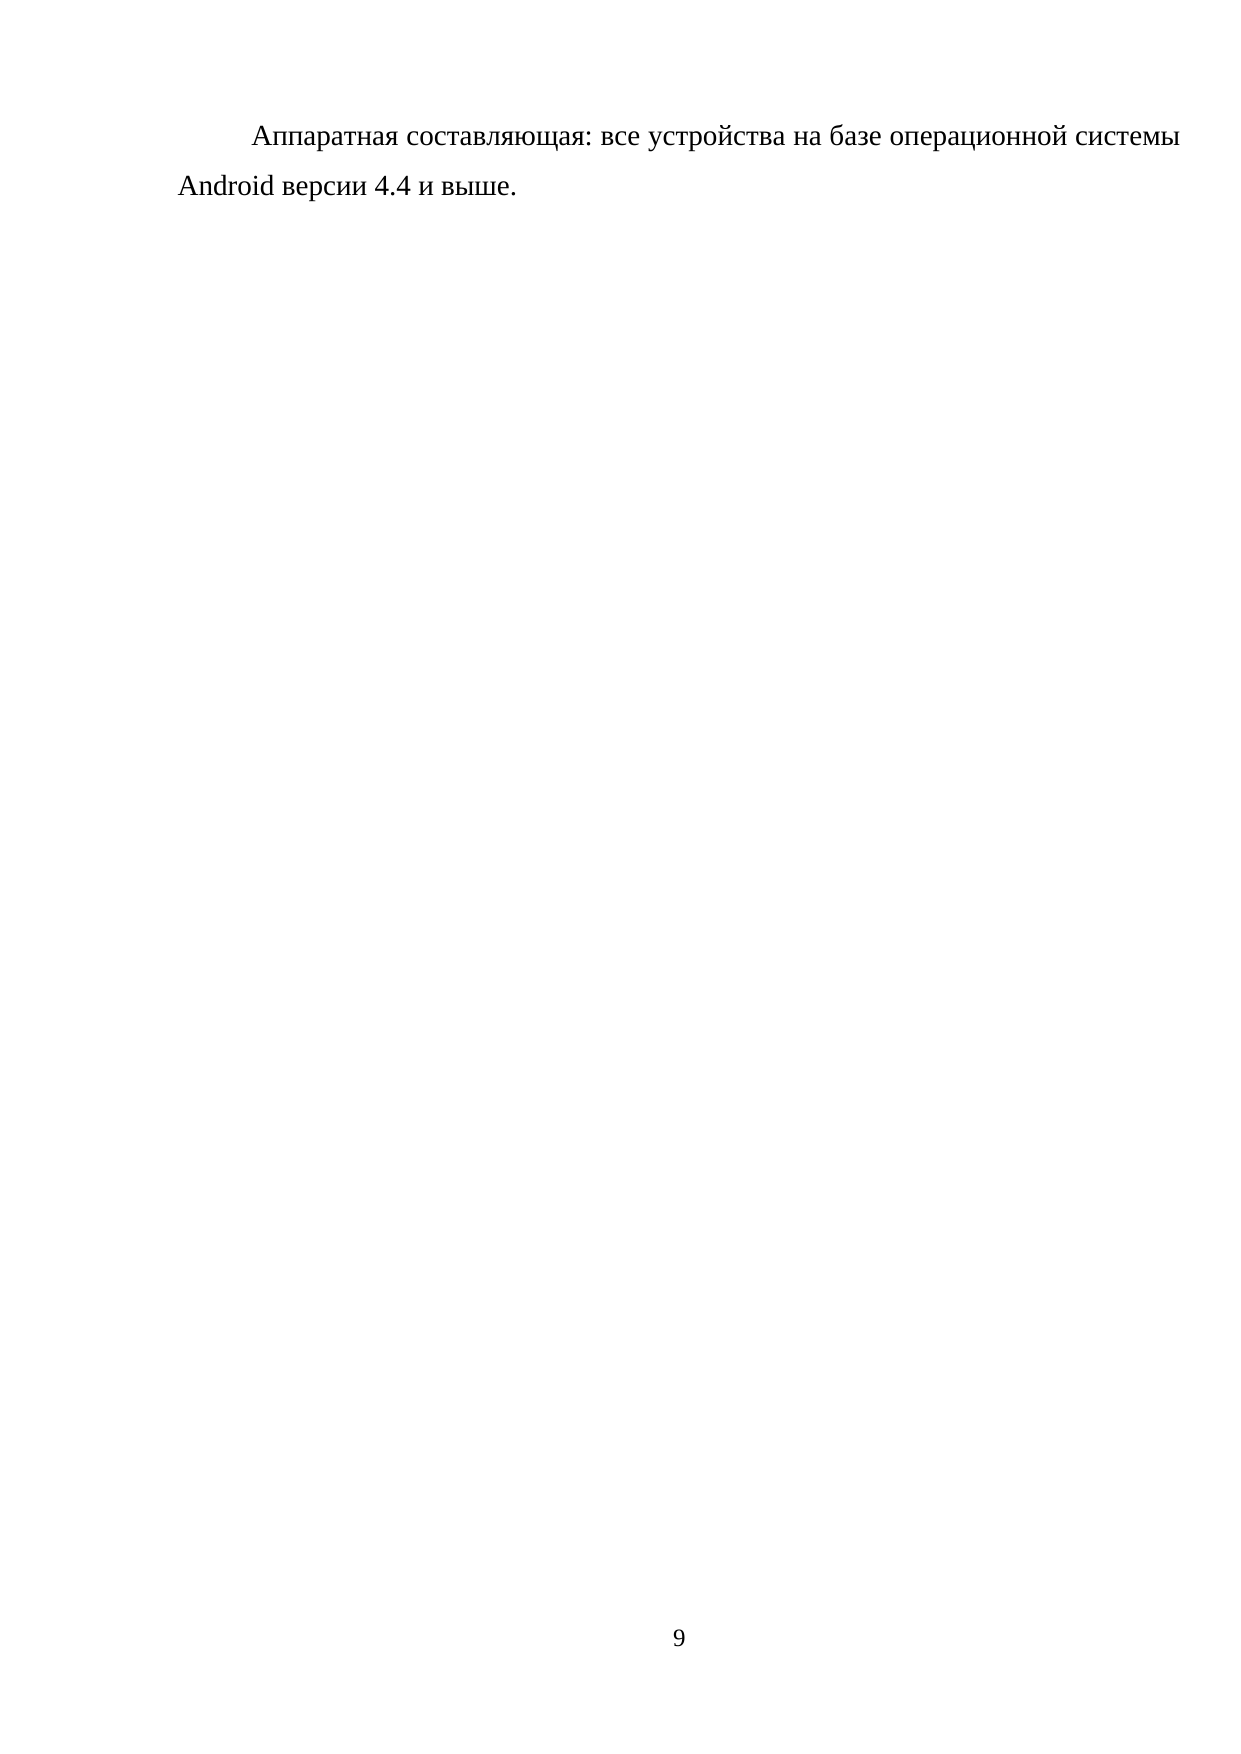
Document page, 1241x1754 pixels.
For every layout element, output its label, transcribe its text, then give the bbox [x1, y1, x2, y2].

text Аппаратная составляющая: все устройства на базе операционной системы Android версии 4.4 и выше. [177, 118, 1181, 202]
